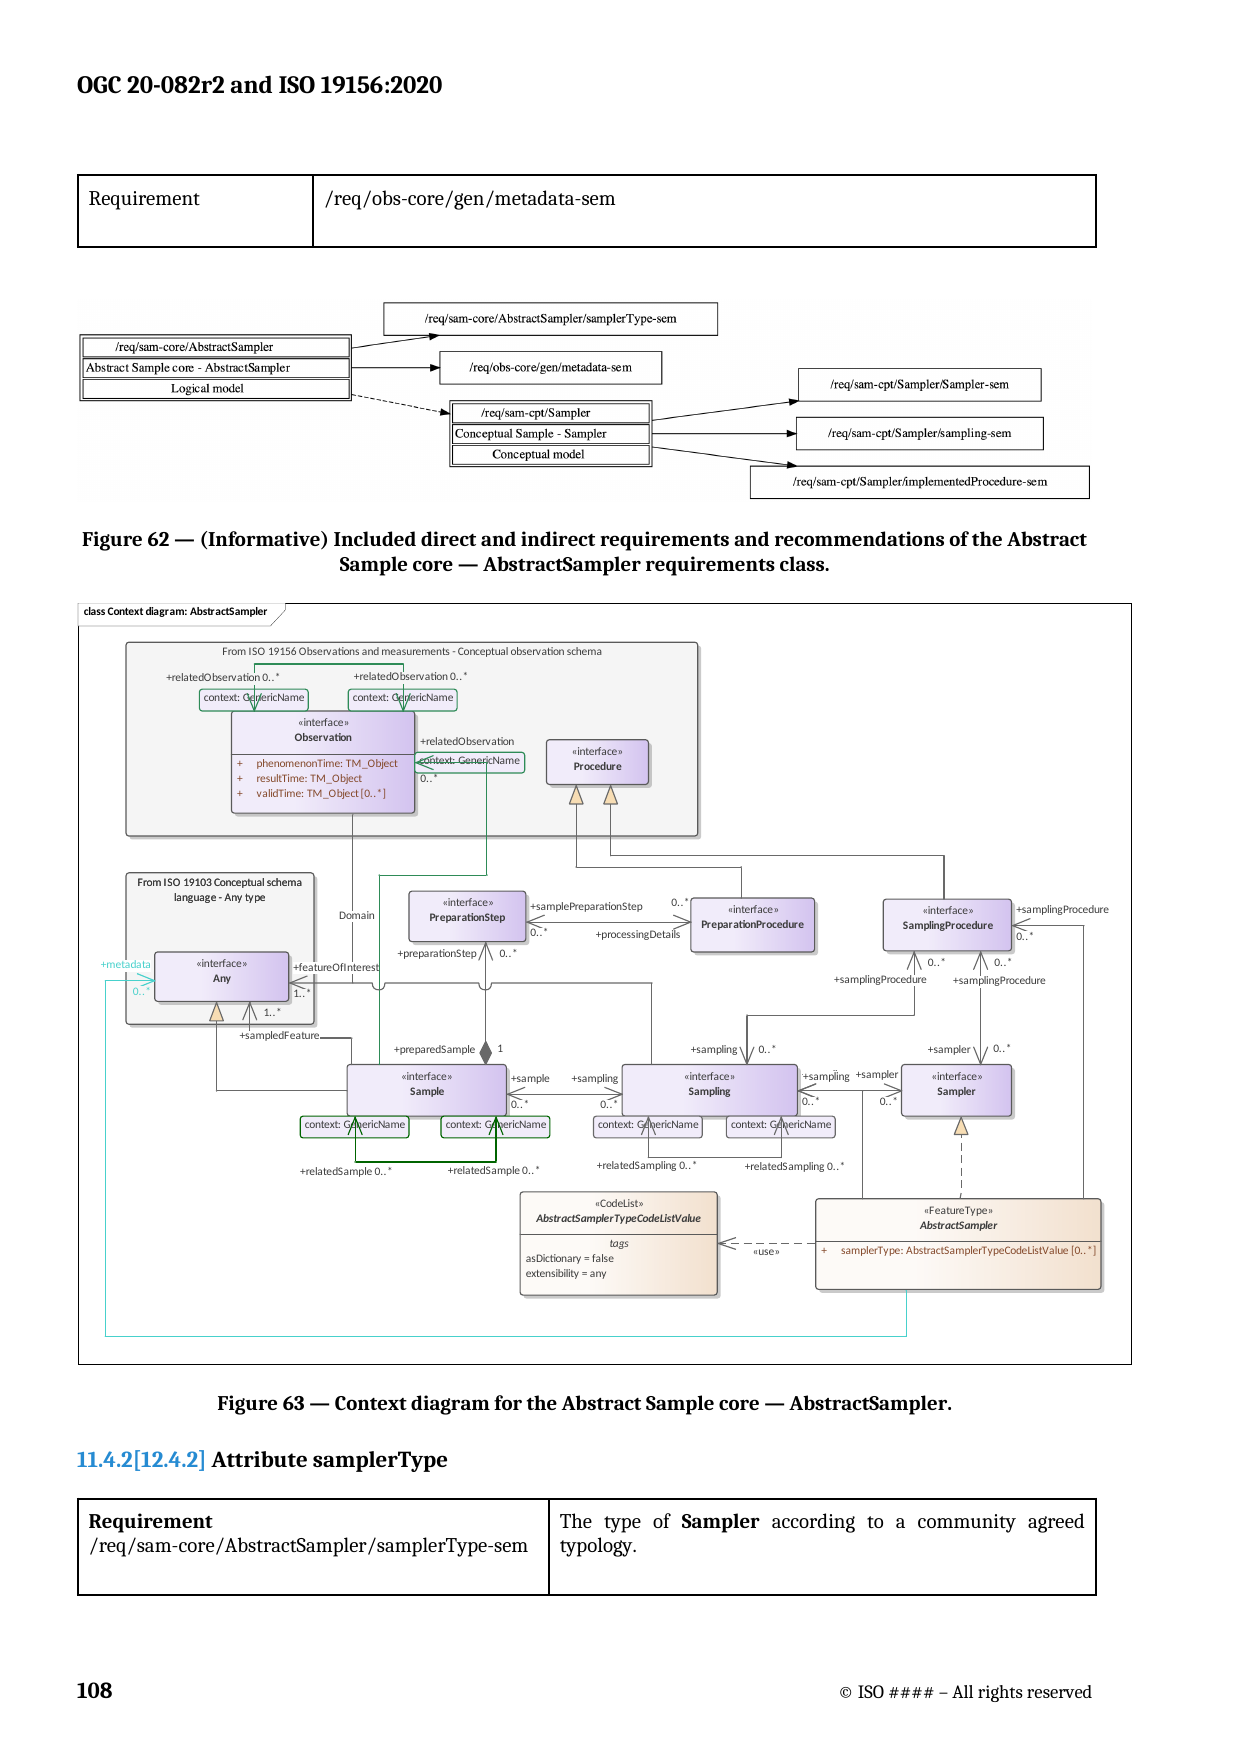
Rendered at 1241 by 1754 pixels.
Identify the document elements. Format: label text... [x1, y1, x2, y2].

text Figure 63 — Context diagram for the Abstract Sample core — AbstractSampler. [77, 1390, 1092, 1415]
subtitle Attribute samplerType [77, 1446, 1092, 1473]
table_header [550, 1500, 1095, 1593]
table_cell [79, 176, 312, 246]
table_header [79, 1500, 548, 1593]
text Figure 62 — (Informative) Included direct and indirect requirements and recommendations of the Abstract Sample core — AbstractSampler requirements class. [77, 527, 1092, 577]
picture [76, 299, 1093, 502]
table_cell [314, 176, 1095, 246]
